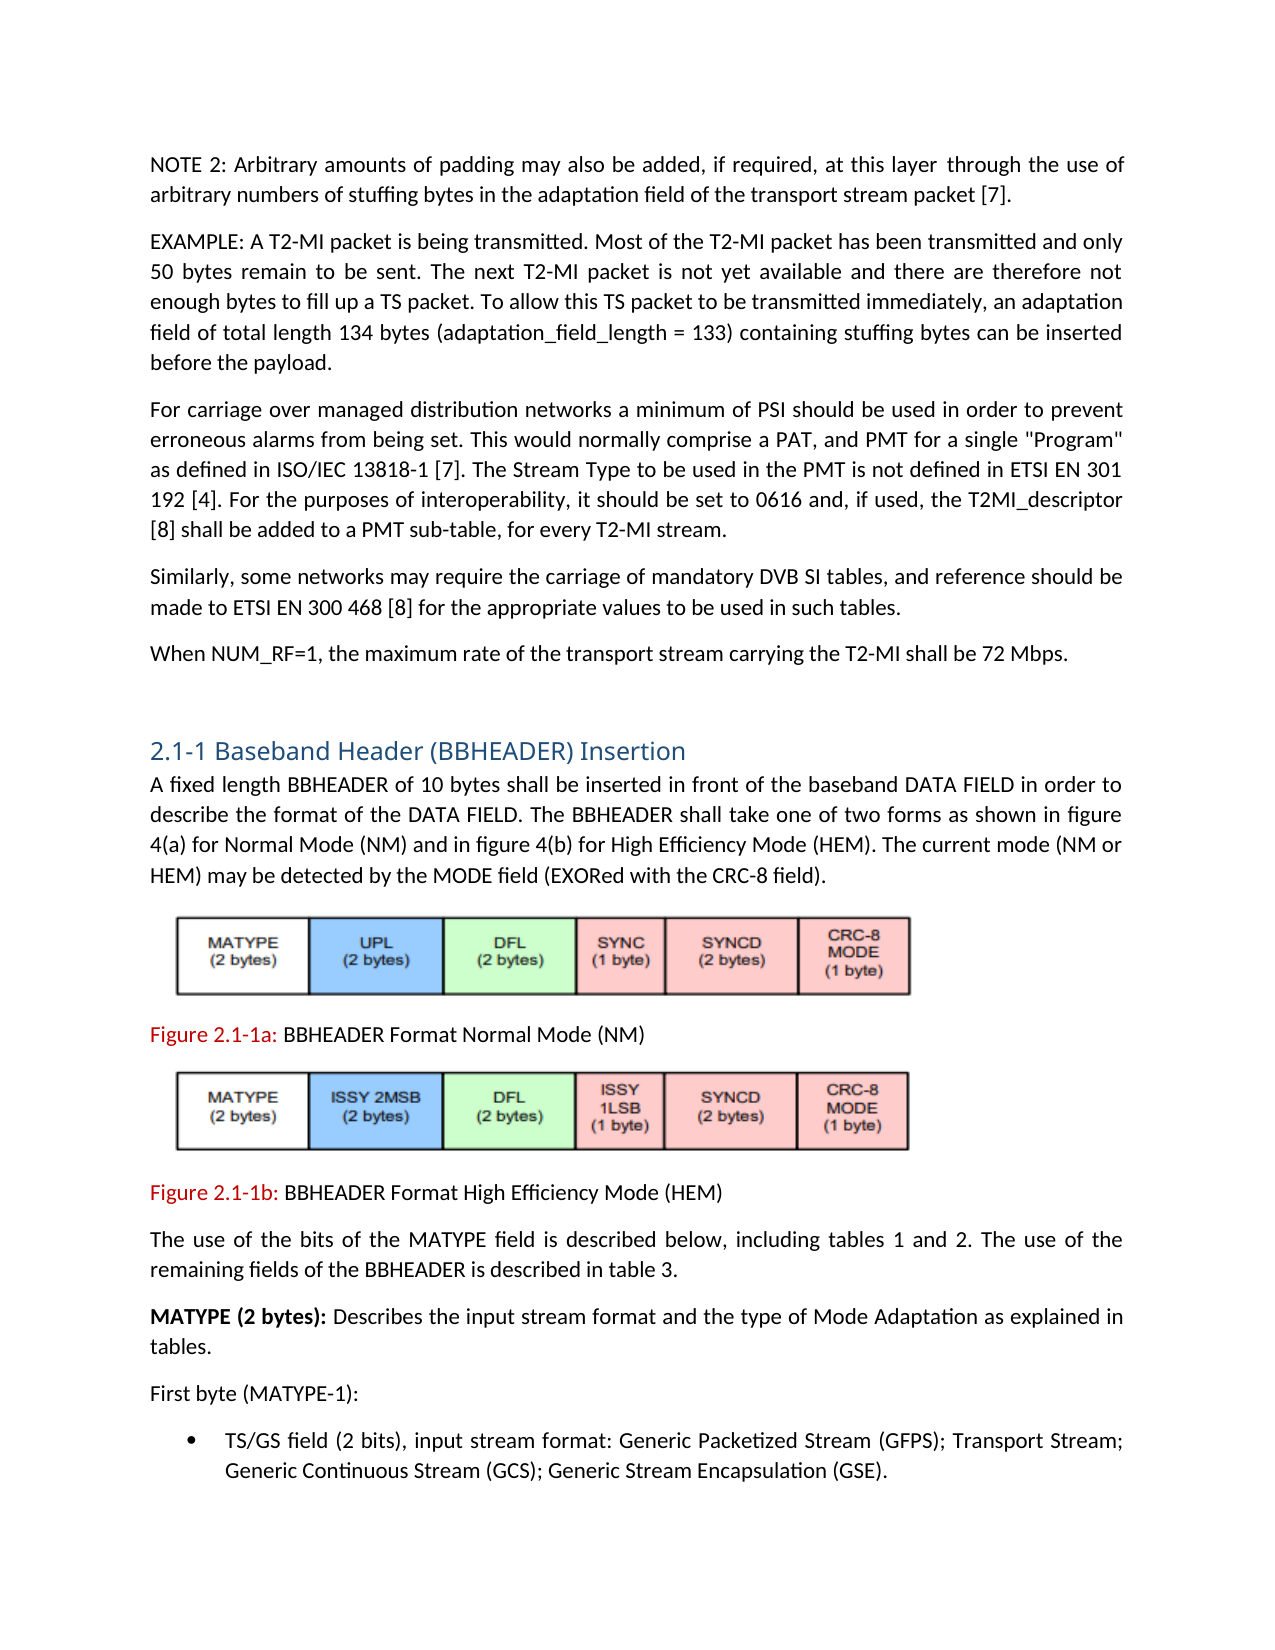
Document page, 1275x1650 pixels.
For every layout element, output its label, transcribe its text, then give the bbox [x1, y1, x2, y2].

list TS/GS field (2 bits), input stream format: Generic Packetized Stream (GFPS); Transport Stream; Generic Continuous Stream (GCS); Generic Stream Encapsulation (GSE). [187, 1426, 1125, 1484]
text For carriage over managed distribution networks a minimum of PSI should be used in order to prevent erroneous alarms from being set. This would normally comprise a PAT, and PMT for a single "Program" as defined in ISO/IEC 13818-1 [7]. The Stream Type to be used in the PMT is not defined in ETSI EN 301 192 [4]. For the purposes of interoperability, it should be set to 0616 and, if used, the T2MI_descriptor [8] shall be added to a PMT sub-table, for every T2-MI stream. [150, 395, 1125, 544]
subtitle 2.1-1 Baseband Header (BBHEADER) Insertion [150, 733, 1125, 767]
text Figure 2.1-1a: BBHEADER Format Normal Mode (NM) [150, 1020, 1125, 1048]
text The use of the bits of the MATYPE field is described below, including tables 1 and 2. The use of the remaining fields of the BBHEADER is described in table 3. [150, 1225, 1125, 1283]
text First byte (MATYPE-1): [150, 1379, 1125, 1407]
text Figure 2.1-1b: BBHEADER Format High Efficiency Mode (HEM) [150, 1178, 1125, 1206]
text A fixed length BBHEADER of 10 bytes shall be inserted in front of the baseband DATA FIELD in order to describe the format of the DATA FIELD. The BBHEADER shall take one of two forms as shown in figure 4(a) for Normal Mode (NM) and in figure 4(b) for High Efficiency Mode (HEM). The current mode (NM or HEM) may be detected by the MODE field (EXORed with the CRC-8 field). [150, 770, 1125, 889]
text NOTE 2: Arbitrary amounts of padding may also be added, if required, at this layer through the use of arbitrary numbers of stuffing bytes in the adaptation field of the transport stream packet [7]. [150, 150, 1125, 208]
text Similarly, some networks may require the carriage of mandatory DVB SI tables, and reference should be made to ETSI EN 300 468 [8] for the appropriate values to be used in such tables. [150, 562, 1125, 621]
text When NUM_RF=1, the maximum rate of the transport stream carrying the T2-MI shall be 72 Mbps. [150, 639, 1125, 668]
text MATYPE (2 bytes): Describes the input stream format and the type of Mode Adaptation as explained in tables. [150, 1302, 1125, 1360]
text EXAMPLE: A T2-MI packet is being transmitted. Most of the T2-MI packet has been transmitted and only 50 bytes remain to be sent. The next T2-MI packet is not yet available and there are therefore not enough bytes to fill up a TS packet. To allow this TS packet to be transmitted immediately, an adaptation field of total length 134 bytes (adaptation_field_length = 133) containing stuffing bytes can be inserted before the payload. [150, 227, 1125, 376]
